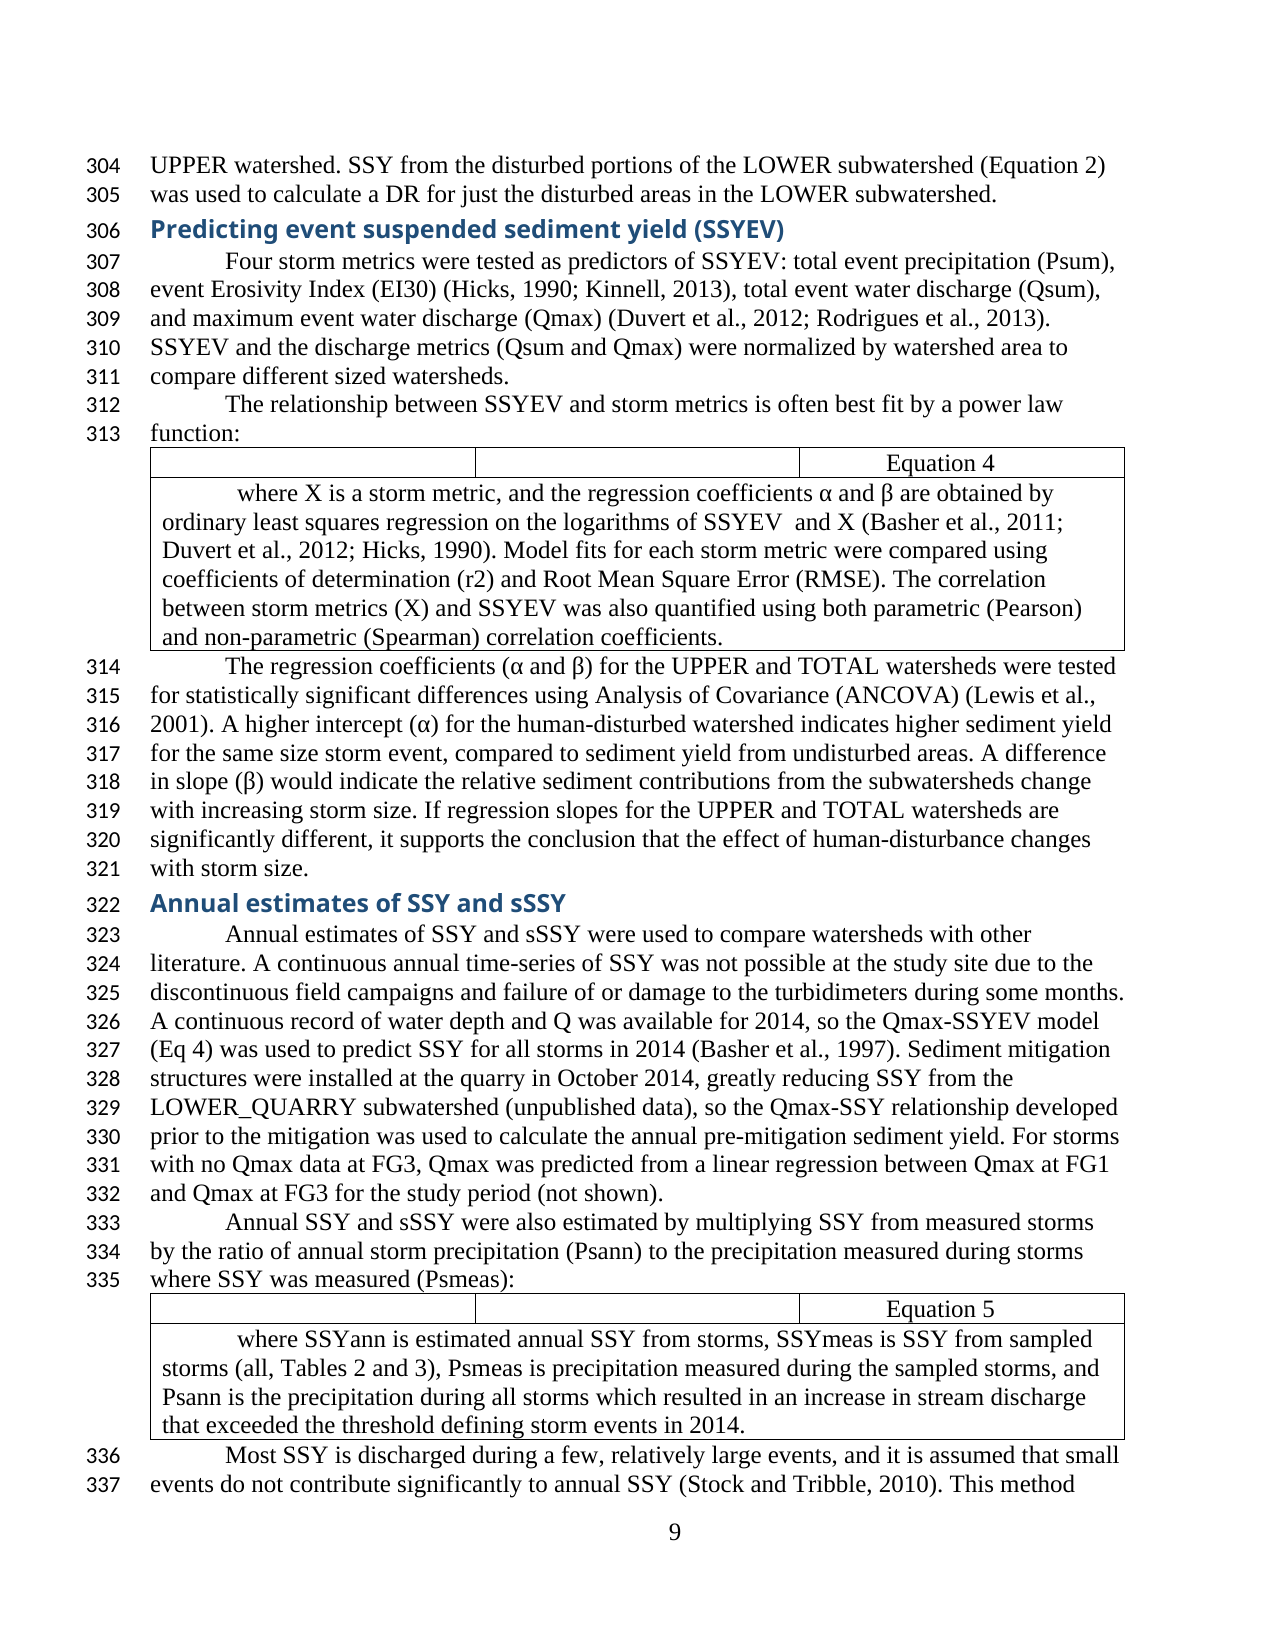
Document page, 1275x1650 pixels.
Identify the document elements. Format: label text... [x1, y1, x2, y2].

table_header [151, 1294, 475, 1323]
table_cell where SSYann is estimated annual SSY from storms, SSYmeas is SSY from sampled storms (all, Tables 2 and 3), Psmeas is precipitation measured during the sampled storms, and Psann is the precipitation during all storms which resulted in an increase in stream discharge that exceeded the threshold defining storm events in 2014. [151, 1324, 1124, 1439]
table_header Equation 5 [800, 1294, 1124, 1323]
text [150, 1440, 1125, 1498]
table_header [151, 448, 475, 477]
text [150, 150, 1125, 207]
table_header [476, 448, 799, 477]
text Annual SSY and sSSY were also estimated by multiplying SSY from measured storms by the ratio of annual storm precipitation (Psann) to the precipitation measured during storms where SSY was measured (Psmeas): [150, 1207, 1125, 1293]
table_header [476, 1294, 799, 1323]
subtitle Predicting event suspended sediment yield (SSYEV) [150, 212, 1125, 246]
text Four storm metrics were tested as predictors of SSYEV: total event precipitation (Psum), event Erosivity Index (EI30) (Hicks, 1990; Kinnell, 2013), total event water discharge (Qsum), and maximum event water discharge (Qmax) (Duvert et al., 2012; Rodrigues et al., 2013). SSYEV and the discharge metrics (Qsum and Qmax) were normalized by watershed area to compare different sized watersheds. [150, 246, 1125, 389]
text The regression coefficients (α and β) for the UPPER and TOTAL watersheds were tested for statistically significant differences using Analysis of Covariance (ANCOVA) (Lewis et al., 2001). A higher intercept (α) for the human-disturbed watershed indicates higher sediment yield for the same size storm event, compared to sediment yield from undisturbed areas. A difference in slope (β) would indicate the relative sediment contributions from the subwatersheds change with increasing storm size. If regression slopes for the UPPER and TOTAL watersheds are significantly different, it supports the conclusion that the effect of human-disturbance changes with storm size. [150, 651, 1125, 881]
text The relationship between SSYEV and storm metrics is often best fit by a power law function: [150, 389, 1125, 447]
subtitle Annual estimates of SSY and sSSY [150, 886, 1125, 919]
table_header Equation 4 [800, 448, 1124, 477]
text Annual estimates of SSY and sSSY were used to compare watersheds with other literature. A continuous annual time-series of SSY was not possible at the study site due to the discontinuous field campaigns and failure of or damage to the turbidimeters during some months. A continuous record of water depth and Q was available for 2014, so the Qmax-SSYEV model (Eq 4) was used to predict SSY for all storms in 2014 (Basher et al., 1997). Sediment mitigation structures were installed at the quarry in October 2014, greatly reducing SSY from the LOWER_QUARRY subwatershed (unpublished data), so the Qmax-SSY relationship developed prior to the mitigation was used to calculate the annual pre-mitigation sediment yield. For storms with no Qmax data at FG3, Qmax was predicted from a linear regression between Qmax at FG1 and Qmax at FG3 for the study period (not shown). [150, 919, 1125, 1207]
table_cell where X is a storm metric, and the regression coefficients α and β are obtained by ordinary least squares regression on the logarithms of SSYEV and X (Basher et al., 2011; Duvert et al., 2012; Hicks, 1990). Model fits for each storm metric were compared using coefficients of determination (r2) and Root Mean Square Error (RMSE). The correlation between storm metrics (X) and SSYEV was also quantified using both parametric (Pearson) and non-parametric (Spearman) correlation coefficients. [151, 478, 1124, 650]
